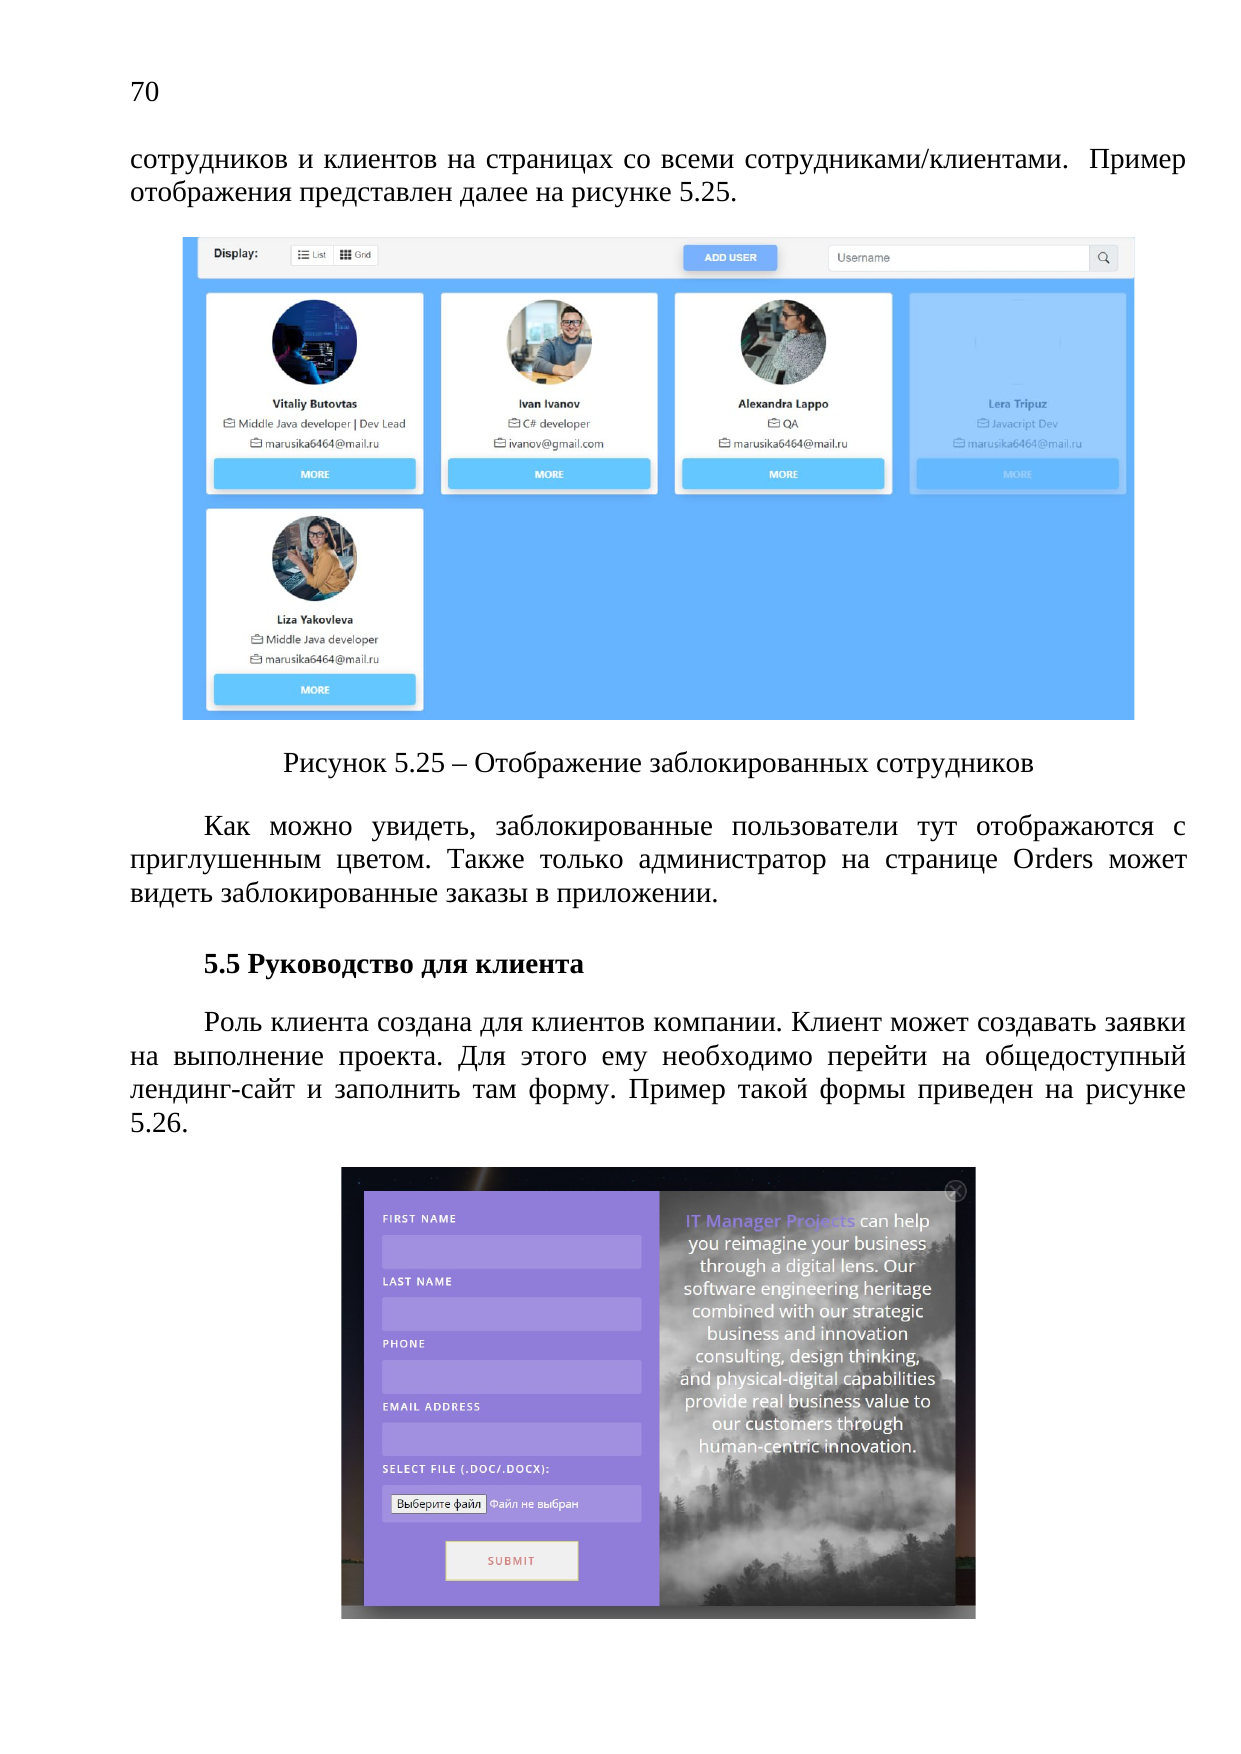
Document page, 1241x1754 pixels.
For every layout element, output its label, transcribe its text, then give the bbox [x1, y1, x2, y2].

text Роль клиента создана для клиентов компании. Клиент может создавать заявки на выполнение проекта. Для этого ему необходимо перейти на общедоступный лендинг-сайт и заполнить там форму. Пример такой формы приведен на рисунке 5.26. [130, 1004, 1187, 1138]
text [130, 141, 1187, 208]
text Как можно увидеть, заблокированные пользователи тут отображаются с приглушенным цветом. Также только администратор на странице Orders может видеть заблокированные заказы в приложении. [130, 808, 1187, 908]
picture [341, 1167, 976, 1619]
picture [182, 237, 1135, 720]
text Рисунок 5.25 – Отображение заблокированных сотрудников [130, 745, 1187, 778]
list Руководство для клиента [130, 946, 1187, 979]
